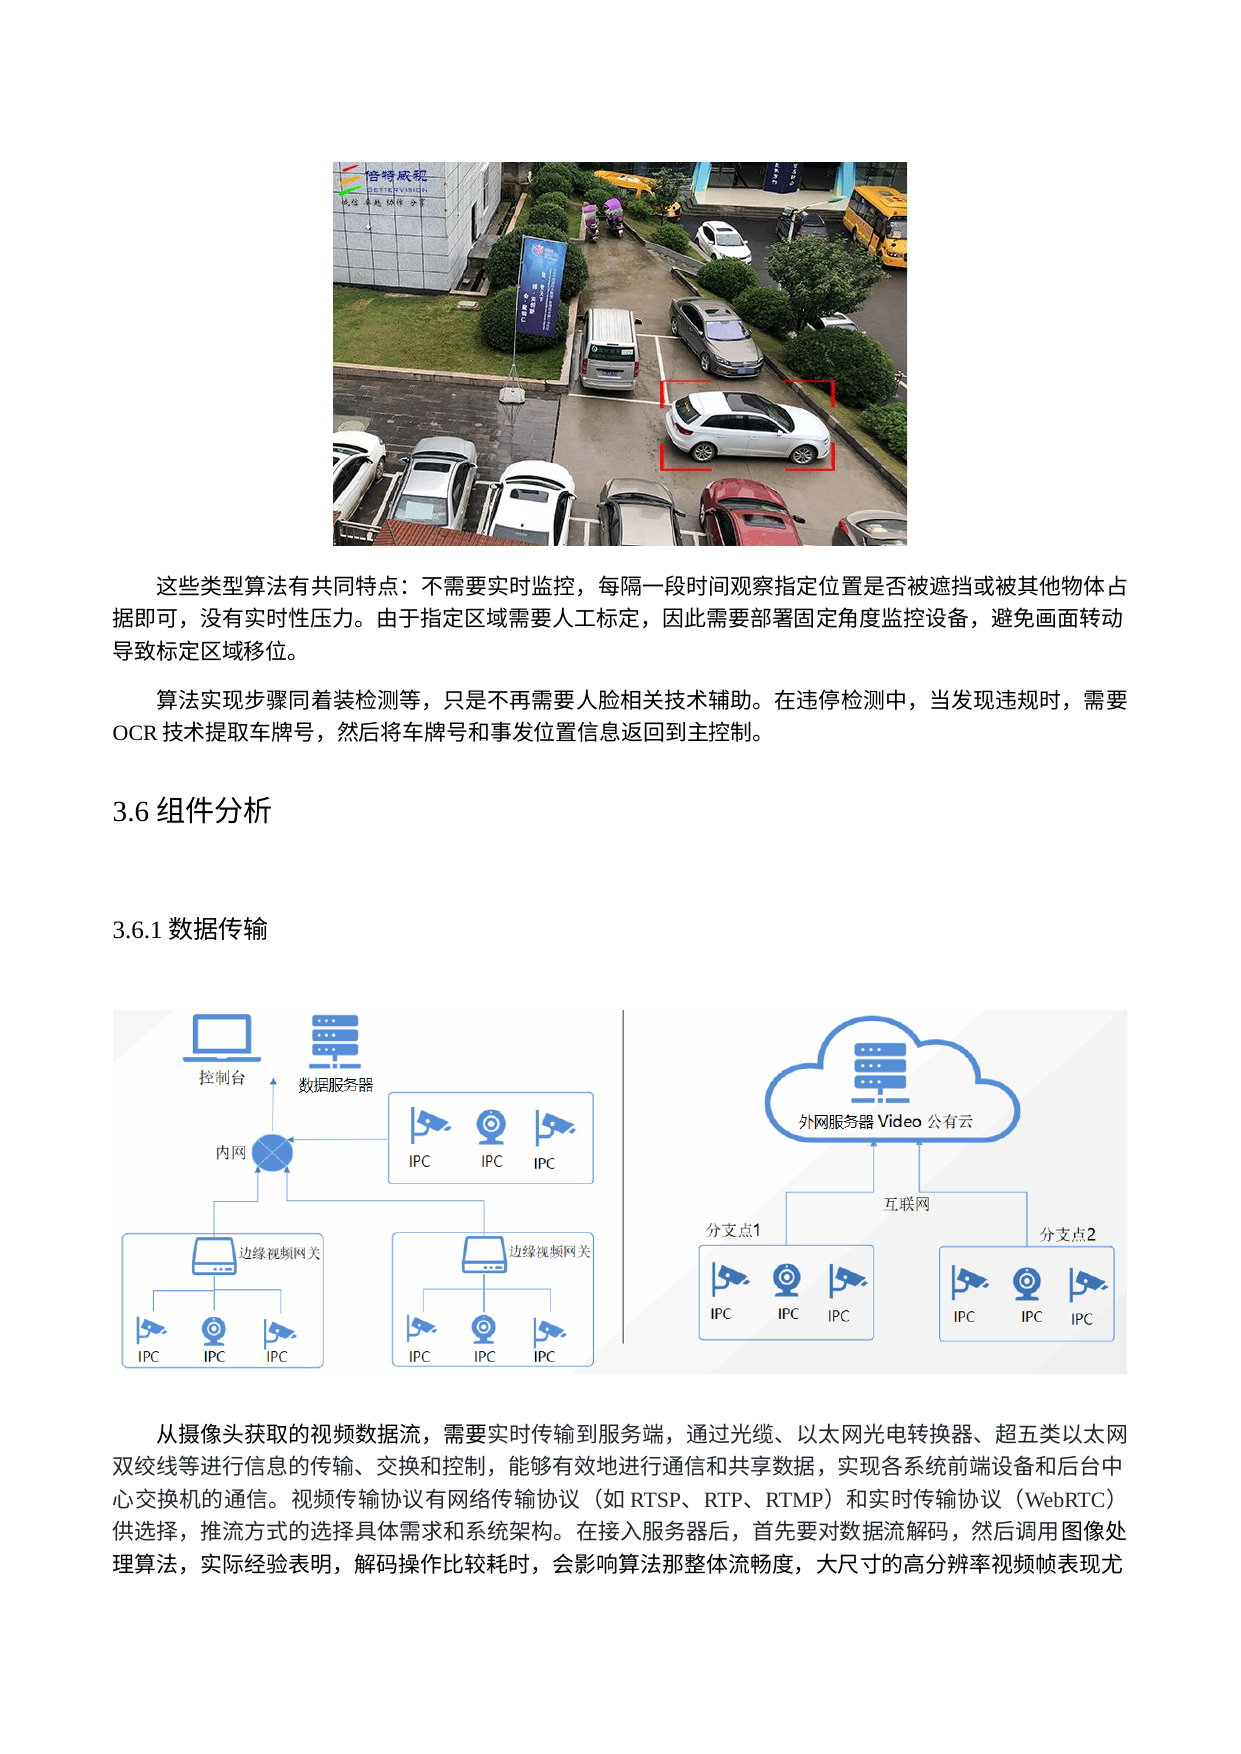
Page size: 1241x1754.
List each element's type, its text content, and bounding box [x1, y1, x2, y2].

picture [333, 162, 908, 546]
list 这些类型算法有共同特点：不需要实时监控，每隔一段时间观察指定位置是否被遮挡或被其他物体占据即可，没有实时性压力。由于指定区域需要人工标定，因此需要部署固定角度监控设备，避免画面转动导致标定区域移位。 [112, 568, 1128, 666]
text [112, 1416, 1128, 1579]
subtitle 3.6.1 数据传输 [112, 895, 1128, 960]
subtitle 3.6 组件分析 [112, 776, 1128, 841]
picture [113, 1010, 1128, 1374]
list 算法实现步骤同着装检测等，只是不再需要人脸相关技术辅助。在违停检测中，当发现违规时，需要OCR技术提取车牌号，然后将车牌号和事发位置信息返回到主控制。 [112, 682, 1128, 747]
